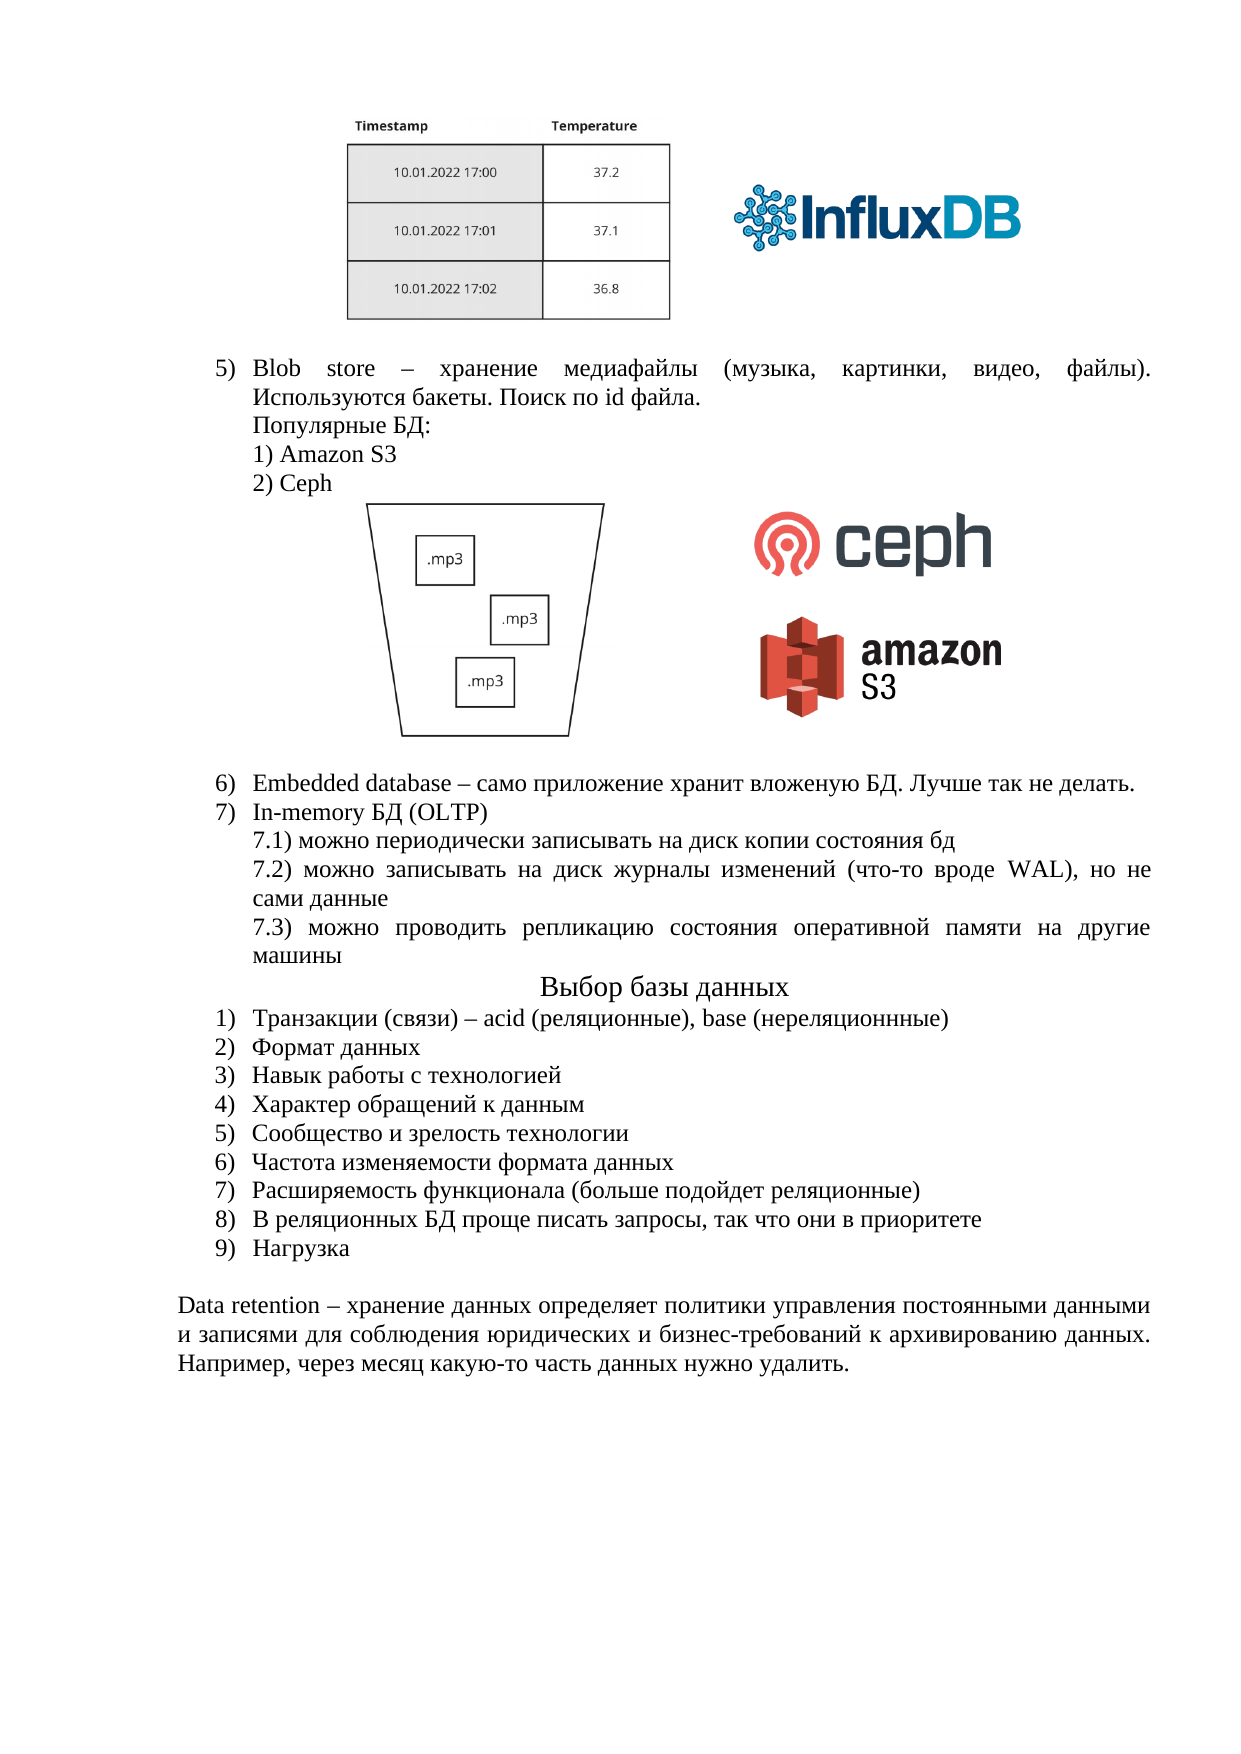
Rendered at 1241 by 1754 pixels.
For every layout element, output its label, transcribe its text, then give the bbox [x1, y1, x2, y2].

list 2) Ceph [252, 468, 1152, 497]
list Расширяемость функционала (больше подойдет реляционные) [214, 1175, 1152, 1204]
list Транзакции (связи) – acid (реляционные), base (нереляционнные) [215, 1003, 1152, 1032]
list В реляционных БД проще писать запросы, так что они в приоритете [215, 1204, 1152, 1233]
list Нагрузка [215, 1233, 1152, 1262]
list Характер обращений к данным [214, 1089, 1152, 1118]
list Сообщество и зрелость технологии [214, 1118, 1152, 1147]
text Выбор базы данных [177, 969, 1152, 1003]
list 7.1) можно периодически записывать на диск копии состояния бд [252, 826, 1152, 854]
list Формат данных [214, 1032, 1152, 1060]
list Embedded database – само приложение хранит вложеную БД. Лучше так не делать. [215, 768, 1152, 797]
picture [362, 496, 1004, 738]
list Навык работы с технологией [214, 1060, 1152, 1089]
list Частота изменяемости формата данных [214, 1147, 1152, 1175]
list In-memory БД (OLTP) [215, 797, 1152, 826]
list 7.2) можно записывать на диск журналы изменений (что-то вроде WAL), но не сами данные [252, 854, 1152, 912]
picture [344, 118, 1023, 323]
list Популярные БД: [252, 410, 1152, 439]
list 1) Amazon S3 [252, 439, 1152, 468]
text Data retention – хранение данных определяет политики управления постоянными данными и записями для соблюдения юридических и бизнес-требований к архивированию данных. Например, через месяц какую-то часть данных нужно удалить. [177, 1290, 1152, 1377]
list 7.3) можно проводить репликацию состояния оперативной памяти на другие машины [252, 912, 1152, 969]
list Blob store – хранение медиафайлы (музыка, картинки, видео, файлы). Используются бакеты. Поиск по id файла. [215, 353, 1152, 410]
